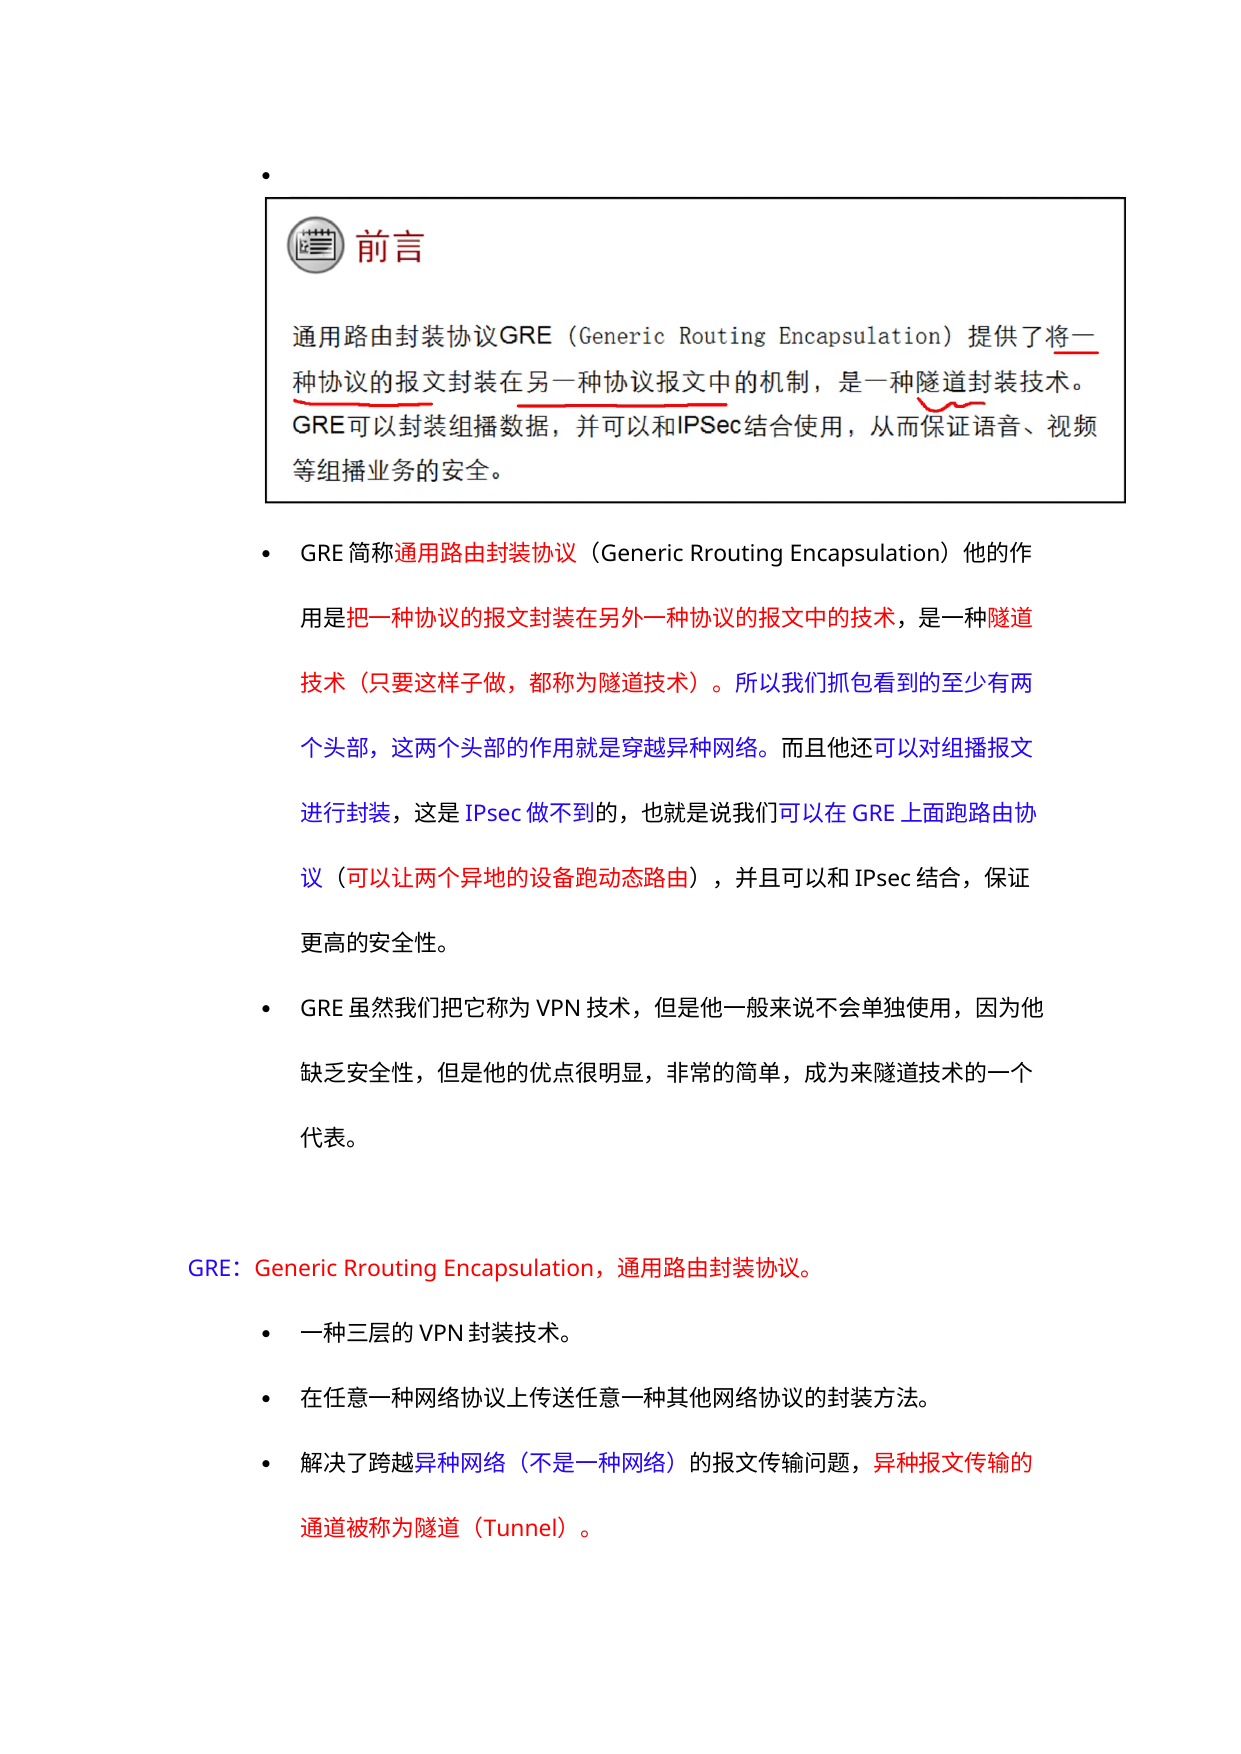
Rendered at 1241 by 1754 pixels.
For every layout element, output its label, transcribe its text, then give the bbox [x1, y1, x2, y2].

picture [262, 194, 1128, 506]
text GRE：Generic Rrouting Encapsulation，通用路由封装协议。 [187, 1234, 1053, 1299]
list GRE虽然我们把它称为VPN技术，但是他一般来说不会单独使用，因为他缺乏安全性，但是他的优点很明显，非常的简单，成为来隧道技术的一个代表。 [262, 974, 1053, 1169]
list GRE简称通用路由封装协议（Generic Rrouting Encapsulation）他的作用是把一种协议的报文封装在另外一种协议的报文中的技术，是一种隧道技术（只要这样子做，都称为隧道技术）。所以我们抓包看到的至少有两个头部，这两个头部的作用就是穿越异种网络。而且他还可以对组播报文进行封装，这是IPsec做不到的，也就是说我们可以在GRE上面跑路由协议（可以让两个异地的设备跑动态路由），并且可以和IPsec结合，保证更高的安全性。 [262, 519, 1053, 974]
list 在任意一种网络协议上传送任意一种其他网络协议的封装方法。 [262, 1364, 1053, 1429]
list 一种三层的VPN封装技术。 [262, 1299, 1053, 1364]
list 解决了跨越异种网络（不是一种网络）的报文传输问题，异种报文传输的通道被称为隧道（Tunnel）。 [262, 1429, 1053, 1559]
